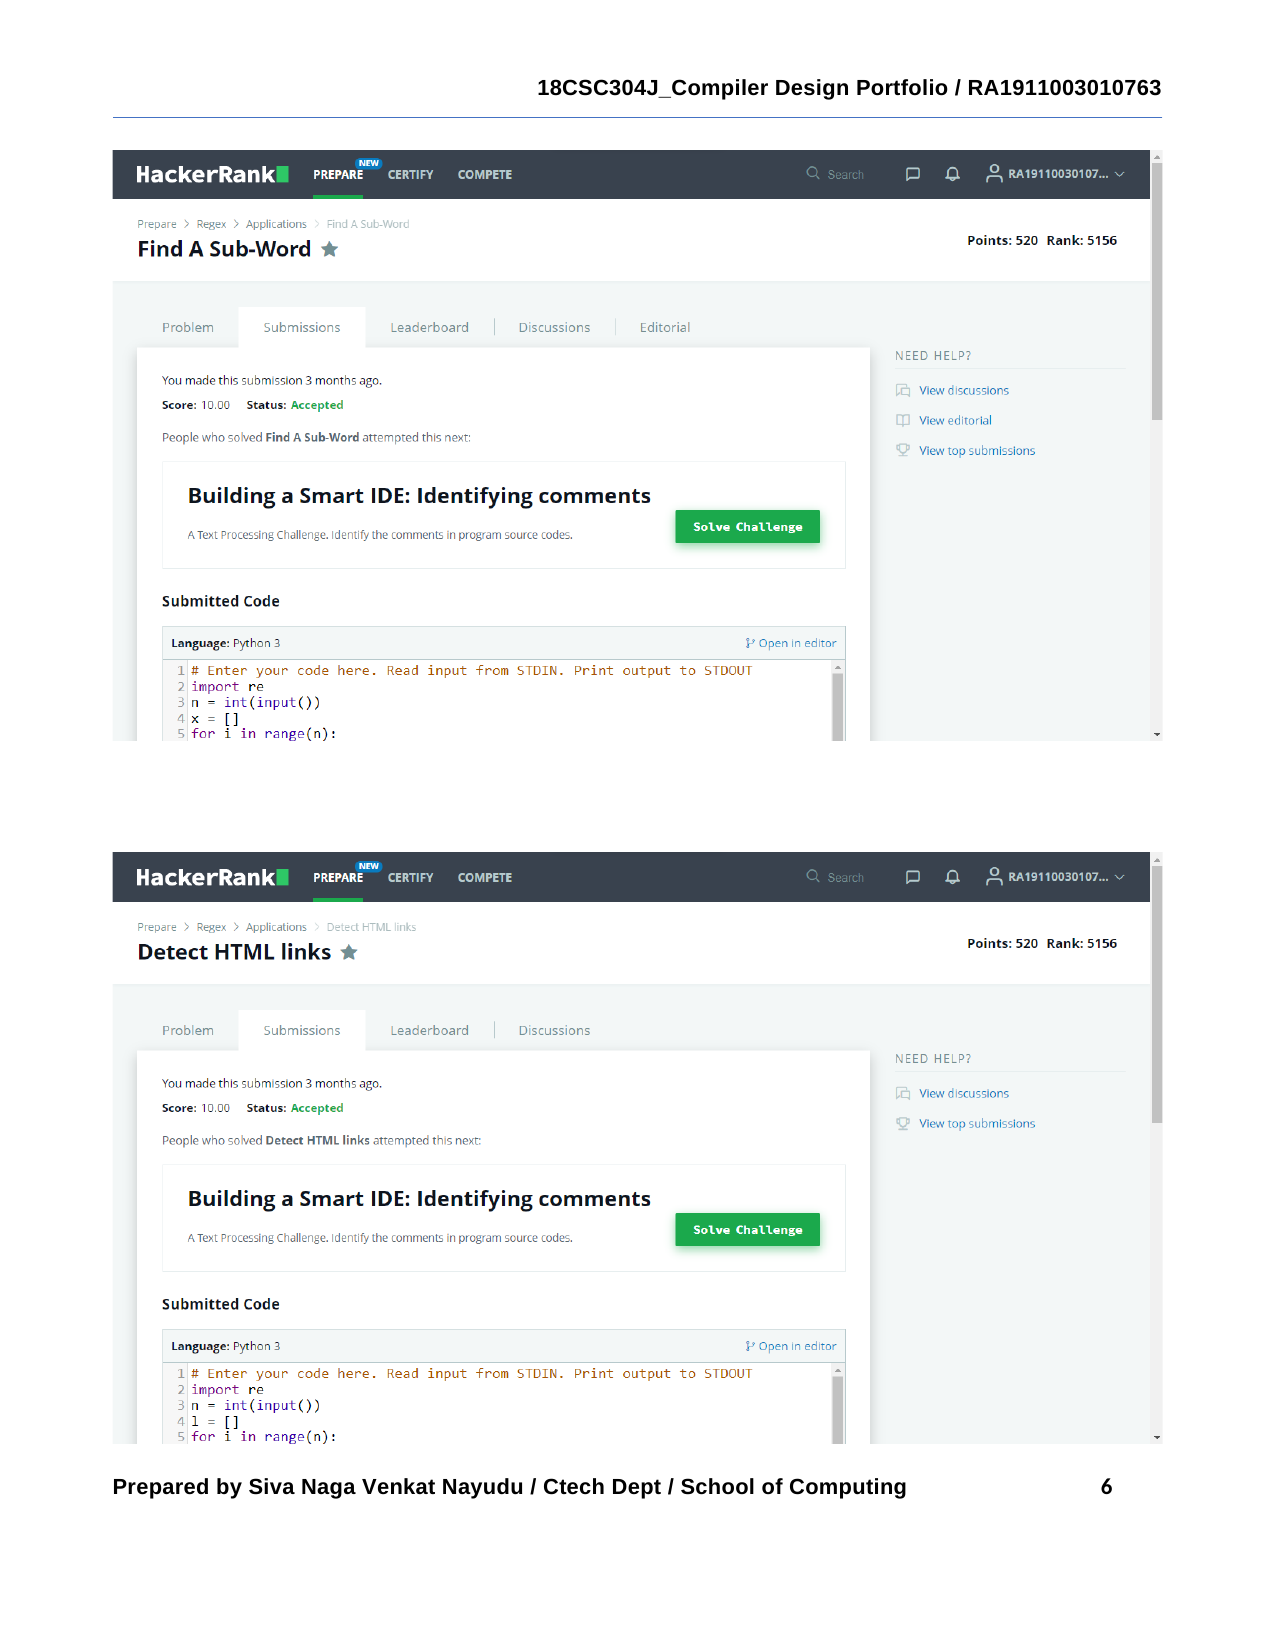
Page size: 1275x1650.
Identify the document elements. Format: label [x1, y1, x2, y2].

picture [112, 852, 1163, 1444]
picture [112, 150, 1163, 741]
